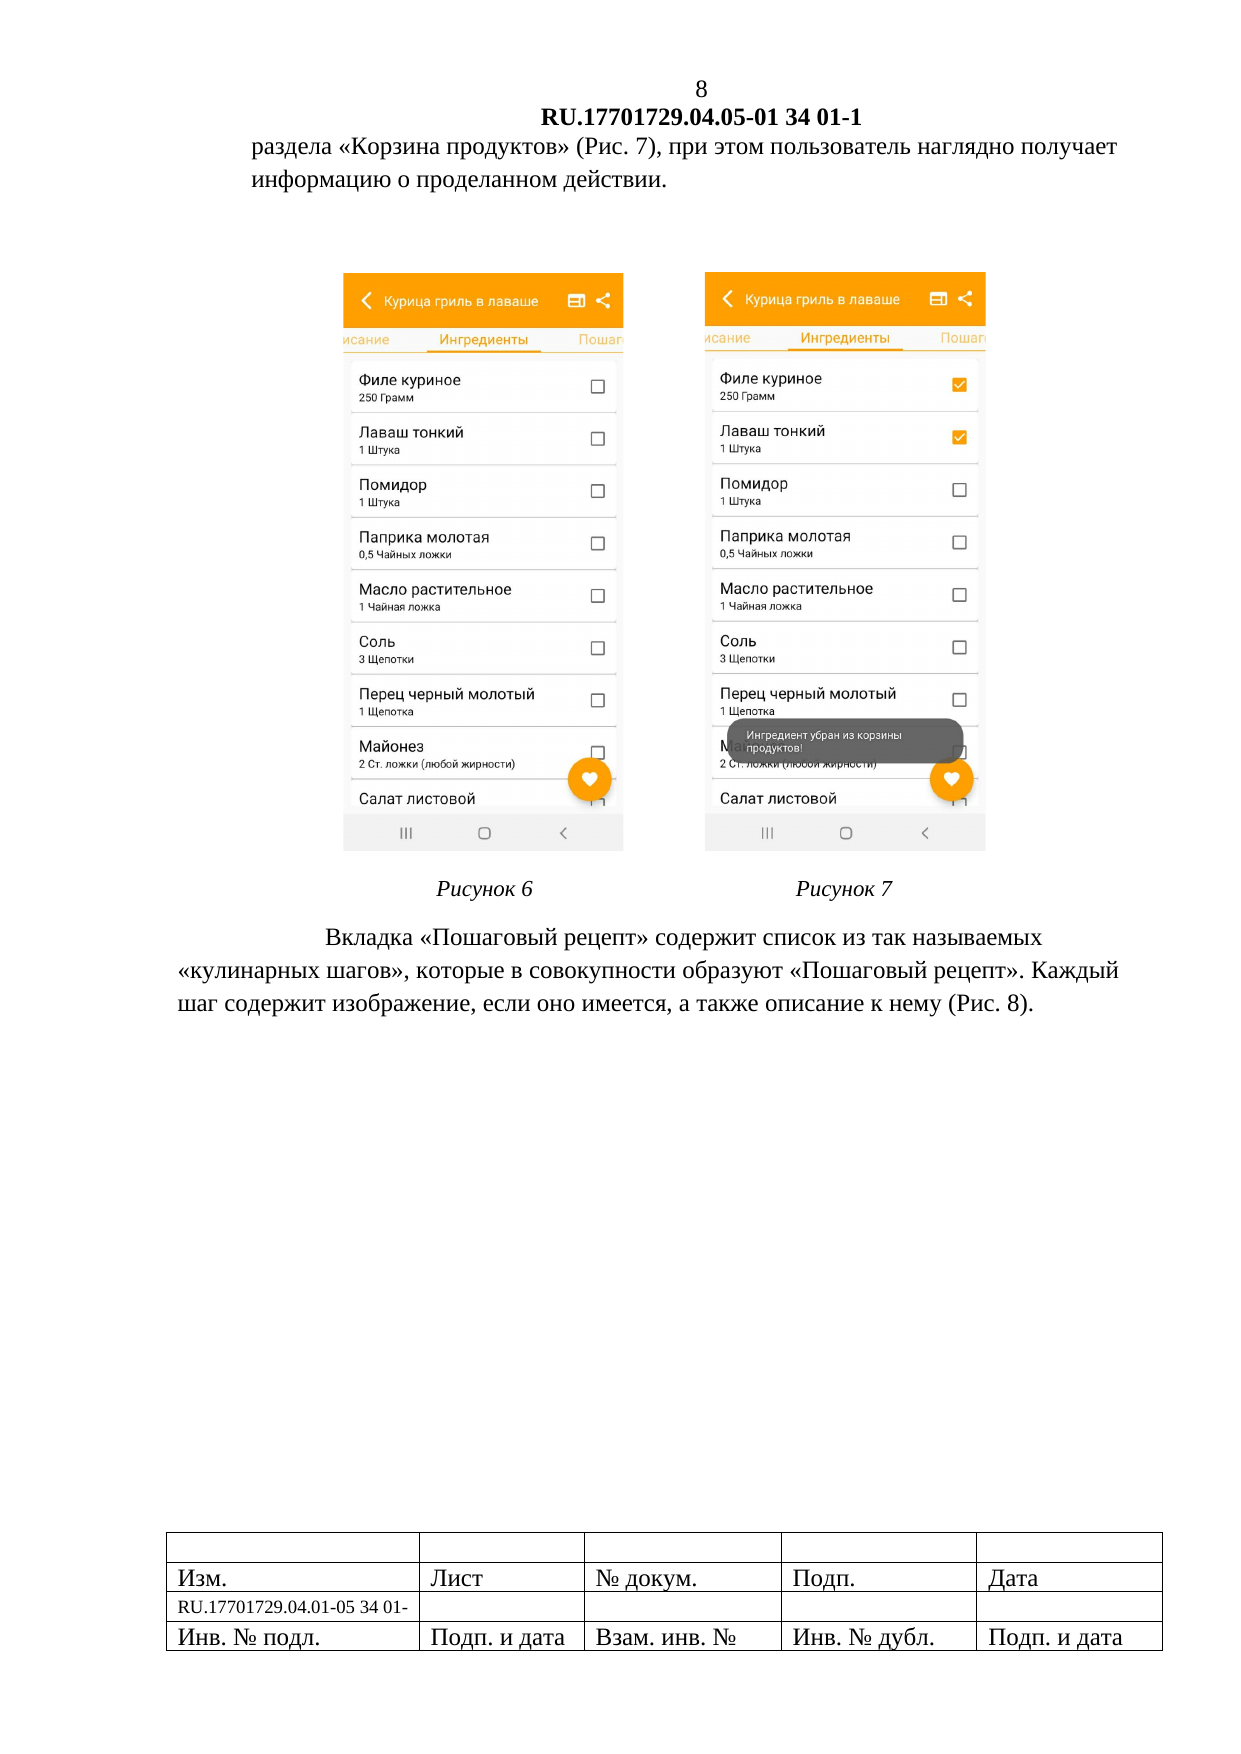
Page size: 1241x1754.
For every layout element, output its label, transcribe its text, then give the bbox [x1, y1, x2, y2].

picture [704, 272, 986, 851]
text Рисунок 6 Рисунок 7 [177, 875, 1152, 902]
text Вкладка «Пошаговый рецепт» содержит список из так называемых «кулинарных шагов», которые в совокупности образуют «Пошаговый рецепт». Каждый шаг содержит изображение, если оно имеется, а также описание к нему (Рис. 8). [177, 922, 1152, 1017]
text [251, 131, 1152, 193]
picture [343, 273, 624, 851]
